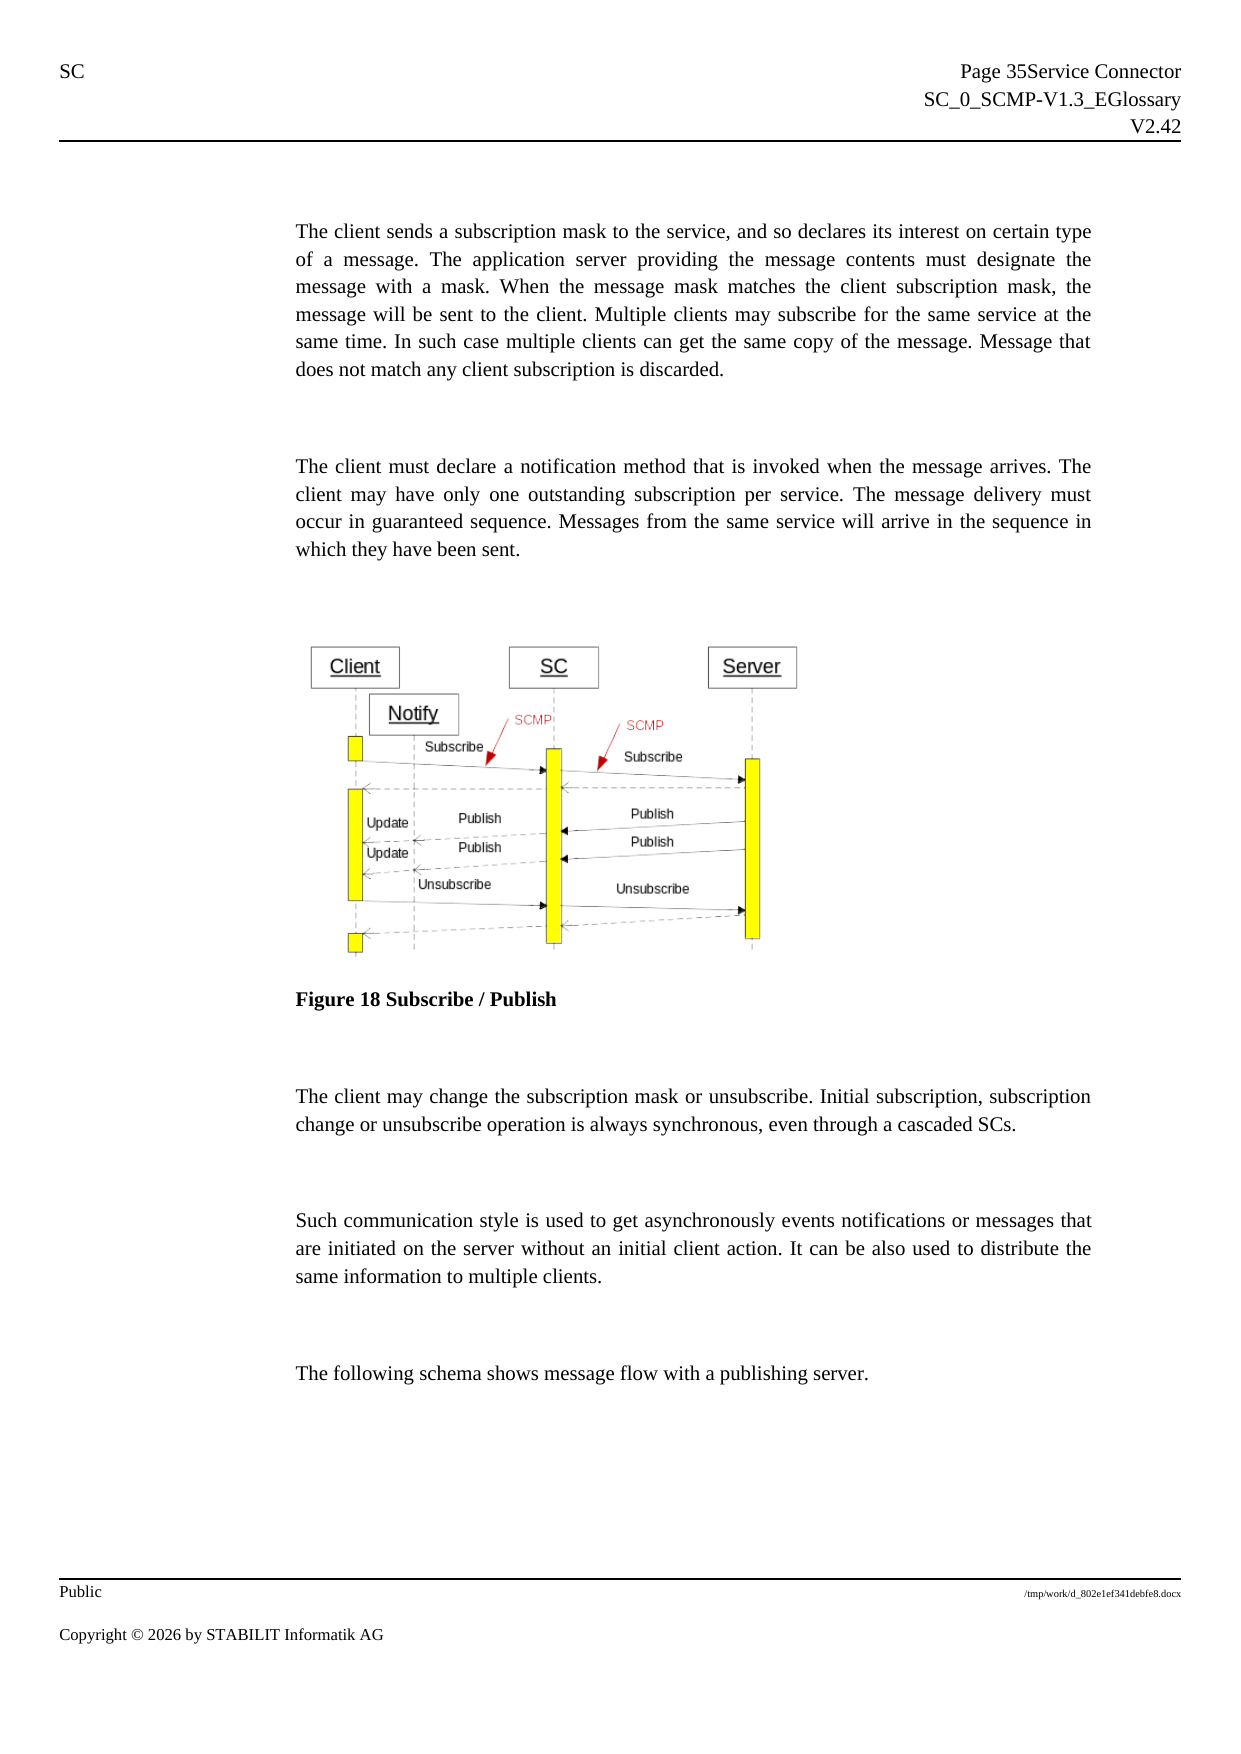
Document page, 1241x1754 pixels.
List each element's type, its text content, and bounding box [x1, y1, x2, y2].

text The following schema shows message flow with a publishing server. [295, 1361, 1092, 1384]
text The client must declare a notification method that is invoked when the message arrives. The client may have only one outstanding subscription per service. The message delivery must occur in guaranteed sequence. Messages from the same service will arrive in the sequence in which they have been sent. [295, 454, 1092, 561]
text Such communication style is used to get asynchronously events notifications or messages that are initiated on the server without an initial client action. It can be also used to distribute the same information to multiple clients. [295, 1208, 1092, 1288]
text The client sends a subscription mask to the service, and so declares its interest on certain type of a message. The application server providing the message contents must designate the message with a mask. When the message mask matches the client subscription mask, the message will be sent to the client. Multiple clients may subscribe for the same service at the same time. In such case multiple clients can get the same copy of the message. Message that does not match any client subscription is discarded. [295, 219, 1092, 381]
text The client may change the subscription mask or unsubscribe. Initial subscription, subscription change or unsubscribe operation is always synchronous, even through a cascaded SCs. [295, 1084, 1092, 1136]
